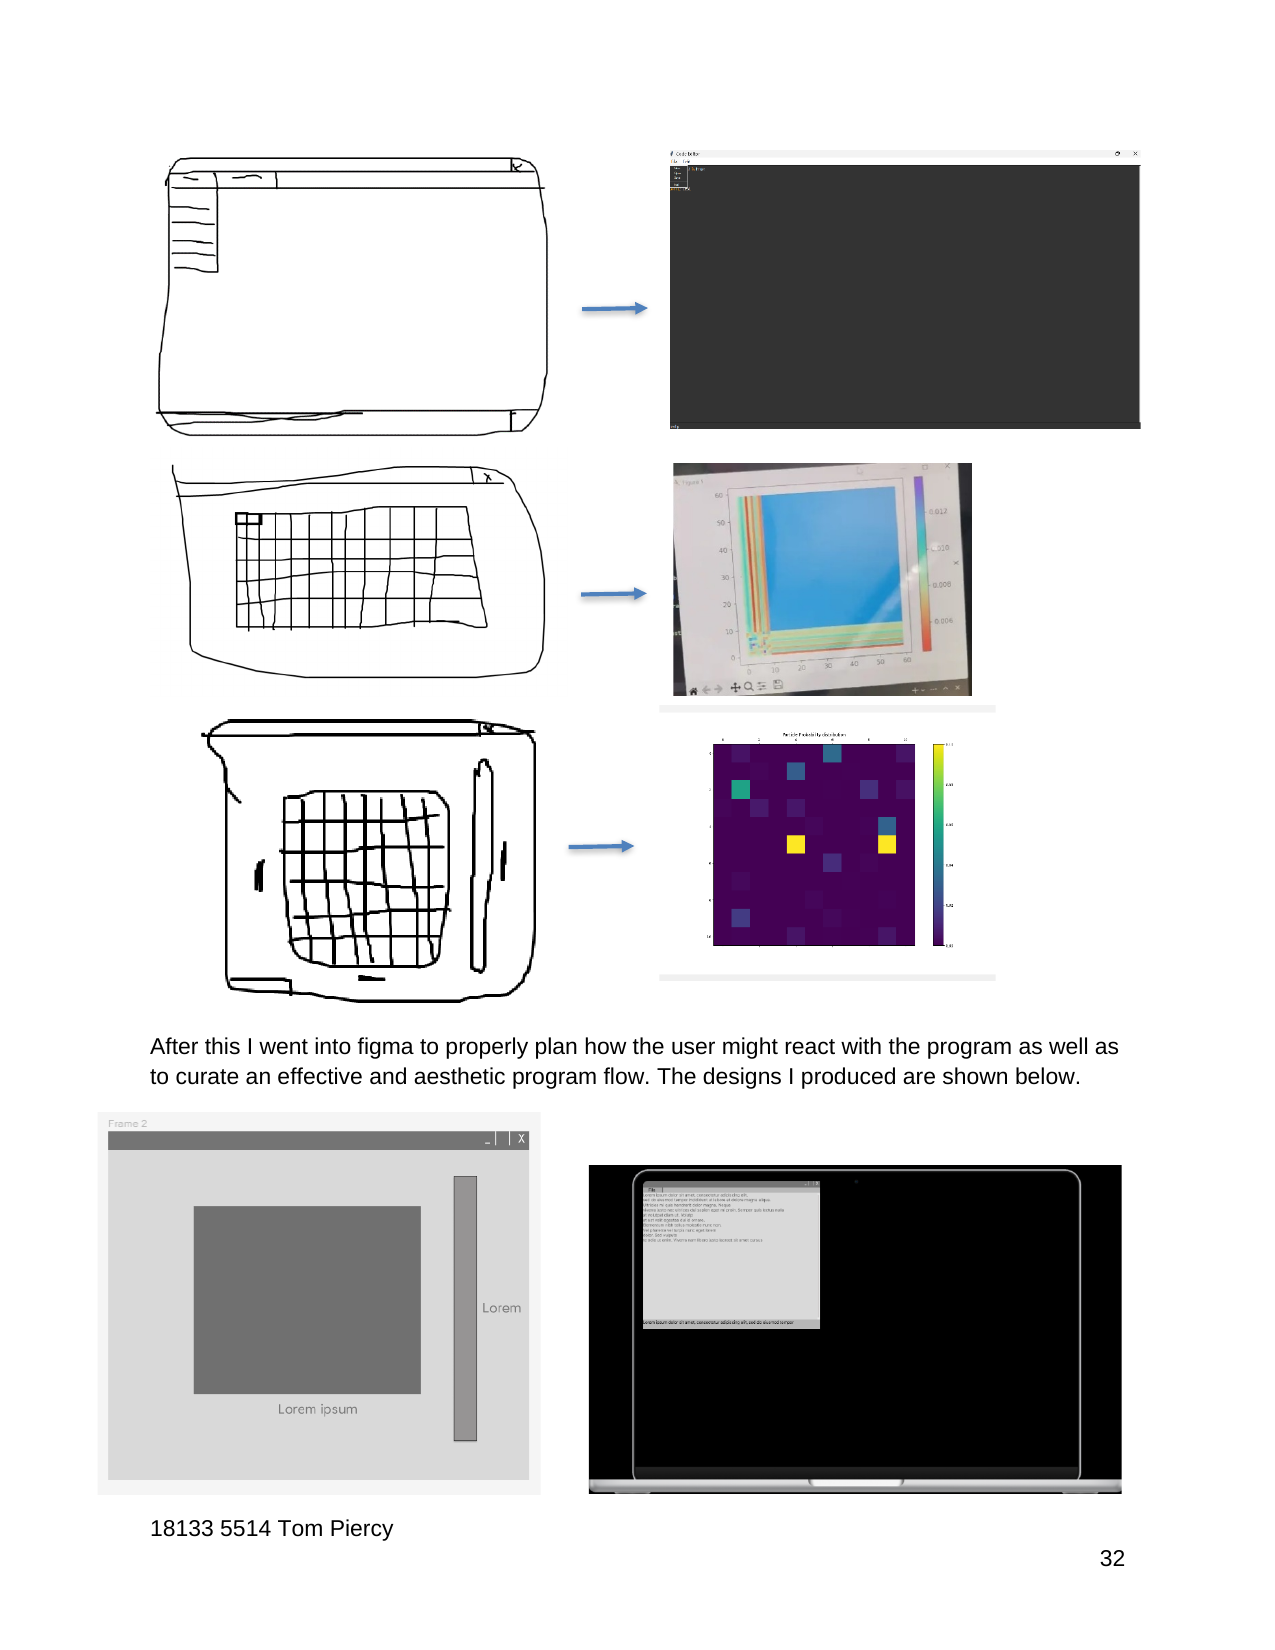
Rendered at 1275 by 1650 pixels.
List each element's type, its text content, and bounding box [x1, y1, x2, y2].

picture [668, 150, 1141, 428]
picture [658, 705, 1001, 981]
picture [177, 701, 555, 1008]
picture [150, 447, 568, 697]
picture [654, 1196, 923, 1497]
picture [150, 150, 561, 444]
picture [96, 1112, 541, 1494]
picture [671, 463, 972, 695]
text After this I went into figma to properly plan how the user might react with the program as well as to curate an effective and aesthetic program flow. The designs I produced are shown below. [150, 1033, 1125, 1089]
